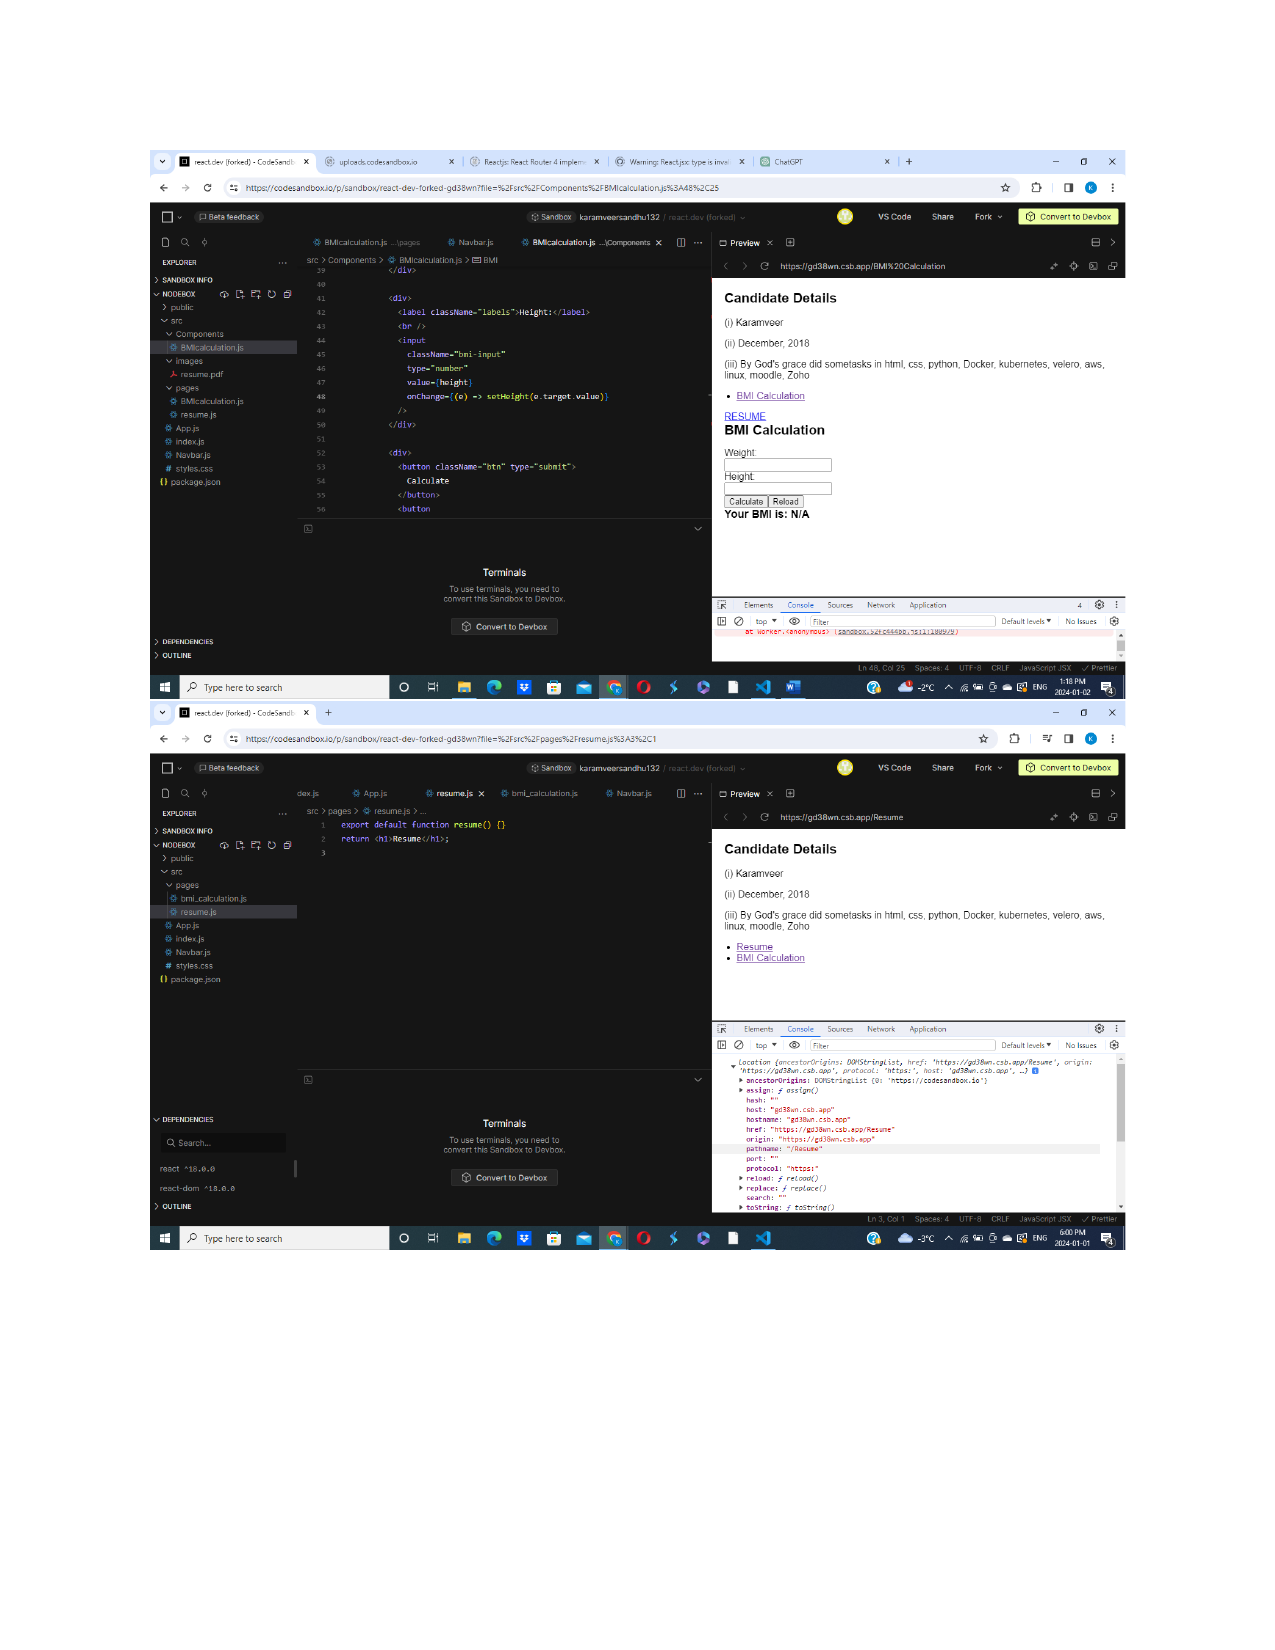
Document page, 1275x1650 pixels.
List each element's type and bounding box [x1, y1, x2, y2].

picture [150, 150, 1126, 699]
picture [150, 701, 1126, 1250]
